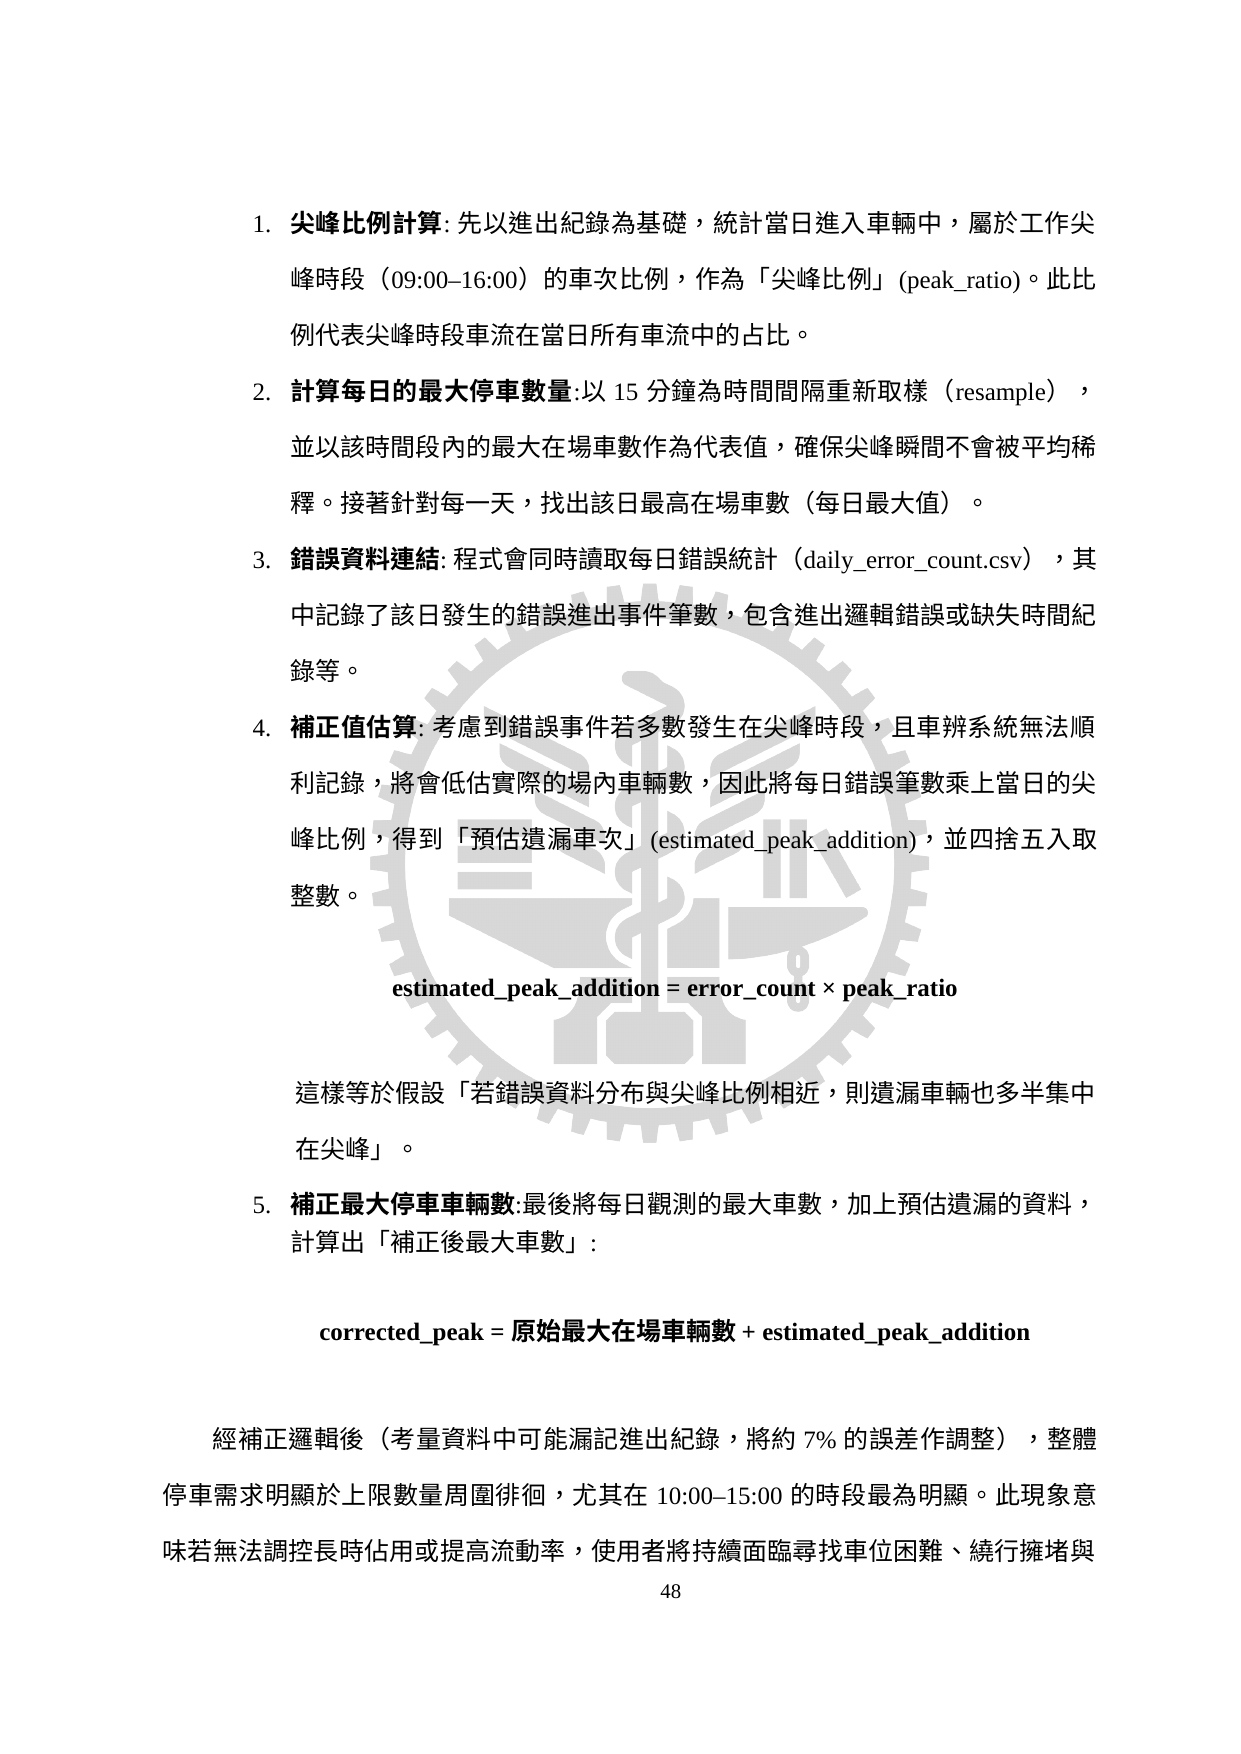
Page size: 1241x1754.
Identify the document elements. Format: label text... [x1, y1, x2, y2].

list 計算每日的最大停車數量:以 15 分鐘為時間間隔重新取樣（resample），並以該時間段內的最大在場車數作為代表值，確保尖峰瞬間不會被平均稀釋。接著針對每一天，找出該日最高在場車數（每日最大值）。 [252, 371, 1097, 521]
text 這樣等於假設「若錯誤資料分布與尖峰比例相近，則遺漏車輛也多半集中在尖峰」。 [295, 1072, 1097, 1166]
text estimated_peak_addition = error_count × peak_ratio [202, 969, 1097, 1006]
list 尖峰比例計算: 先以進出紀錄為基礎，統計當日進入車輛中，屬於工作尖峰時段（09:00–16:00）的車次比例，作為「尖峰比例」(peak_ratio)。此比例代表尖峰時段車流在當日所有車流中的占比。 [252, 202, 1097, 352]
text corrected_peak = 原始最大在場車輛數 + estimated_peak_addition [252, 1311, 1097, 1349]
list 錯誤資料連結: 程式會同時讀取每日錯誤統計（daily_error_count.csv），其中記錄了該日發生的錯誤進出事件筆數，包含進出邏輯錯誤或缺失時間紀錄等。 [252, 539, 1097, 689]
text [162, 1419, 1097, 1569]
list 補正值估算: 考慮到錯誤事件若多數發生在尖峰時段，且車辨系統無法順利記錄，將會低估實際的場內車輛數，因此將每日錯誤筆數乘上當日的尖峰比例，得到「預估遺漏車次」(estimated_peak_addition)，並四捨五入取整數。 [252, 707, 1097, 913]
list 補正最大停車車輛數:最後將每日觀測的最大車數，加上預估遺漏的資料，計算出「補正後最大車數」: [252, 1184, 1097, 1259]
